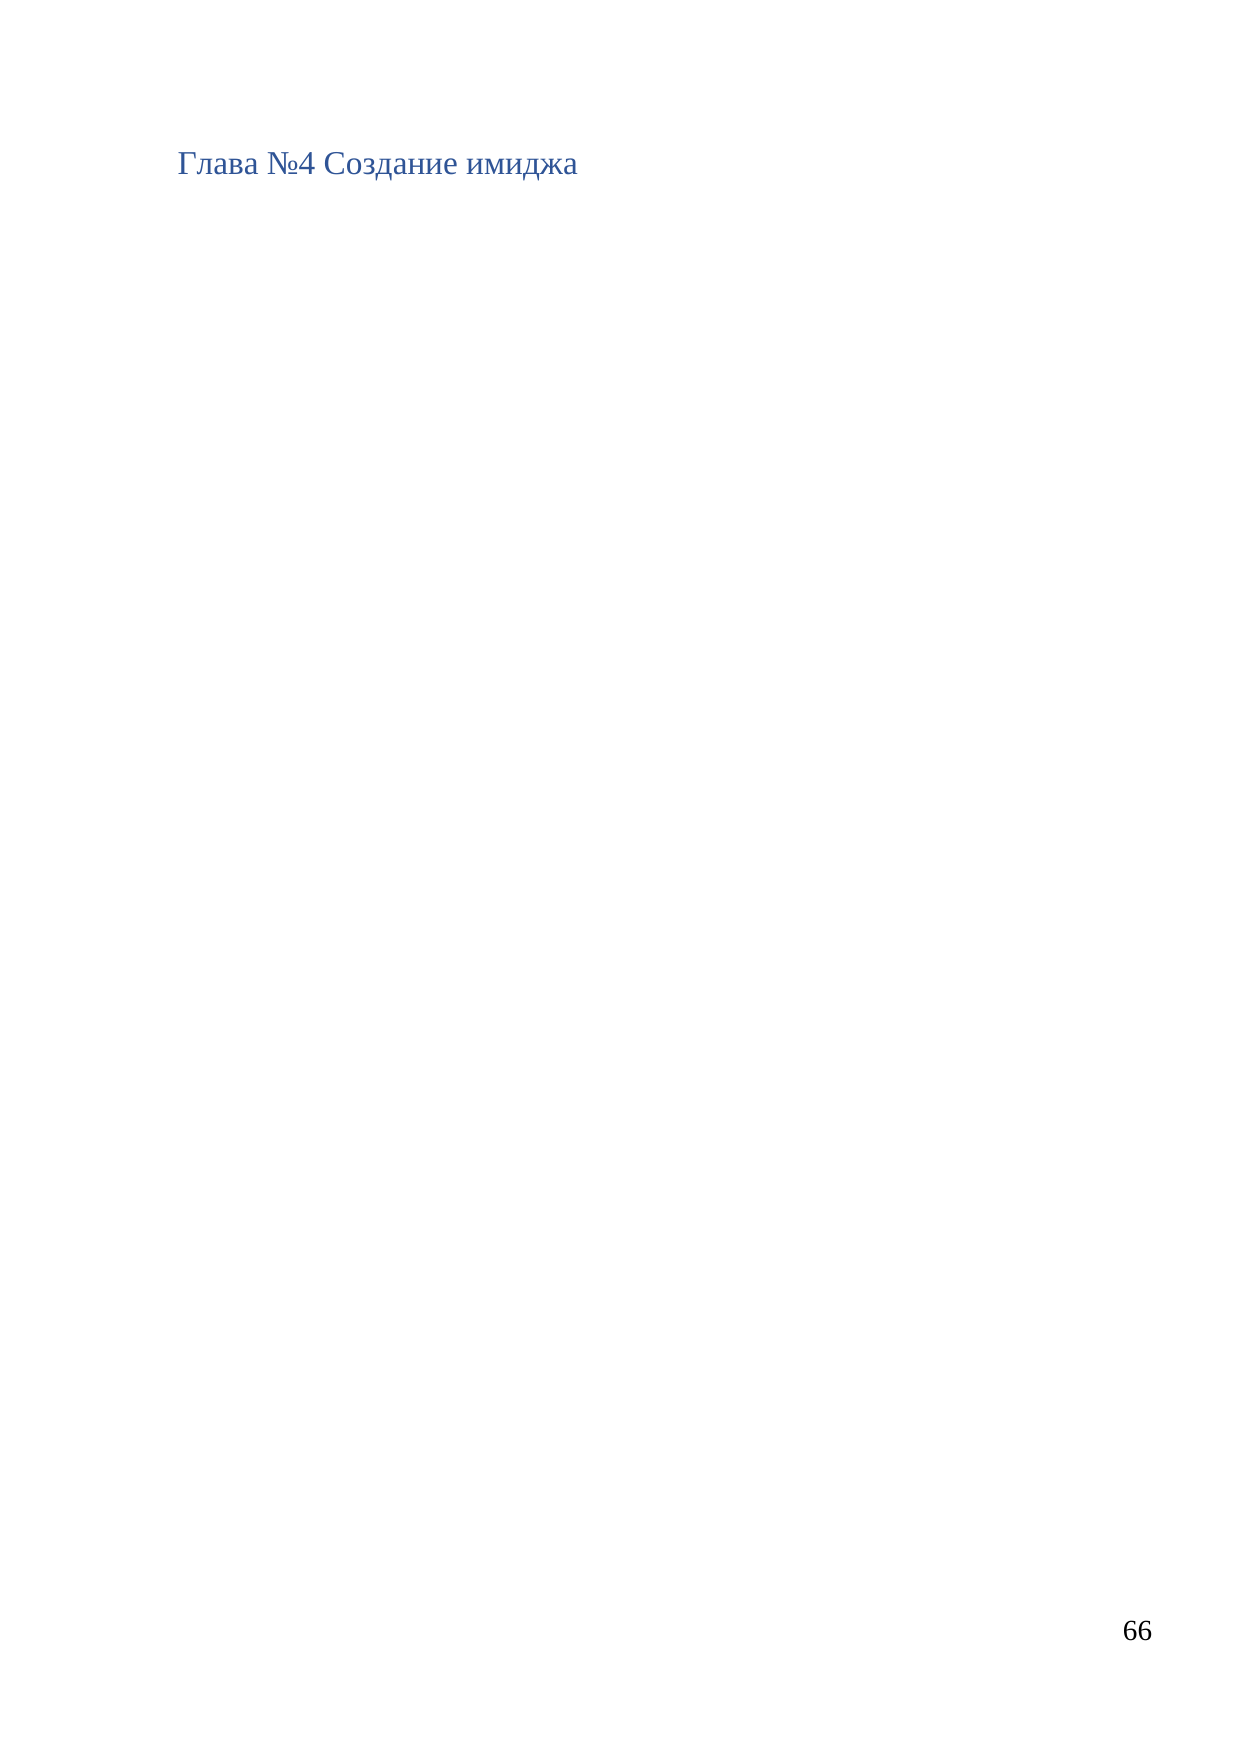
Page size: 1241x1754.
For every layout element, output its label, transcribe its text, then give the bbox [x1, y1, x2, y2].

subtitle Глава №4 Создание имиджа [177, 143, 1152, 181]
